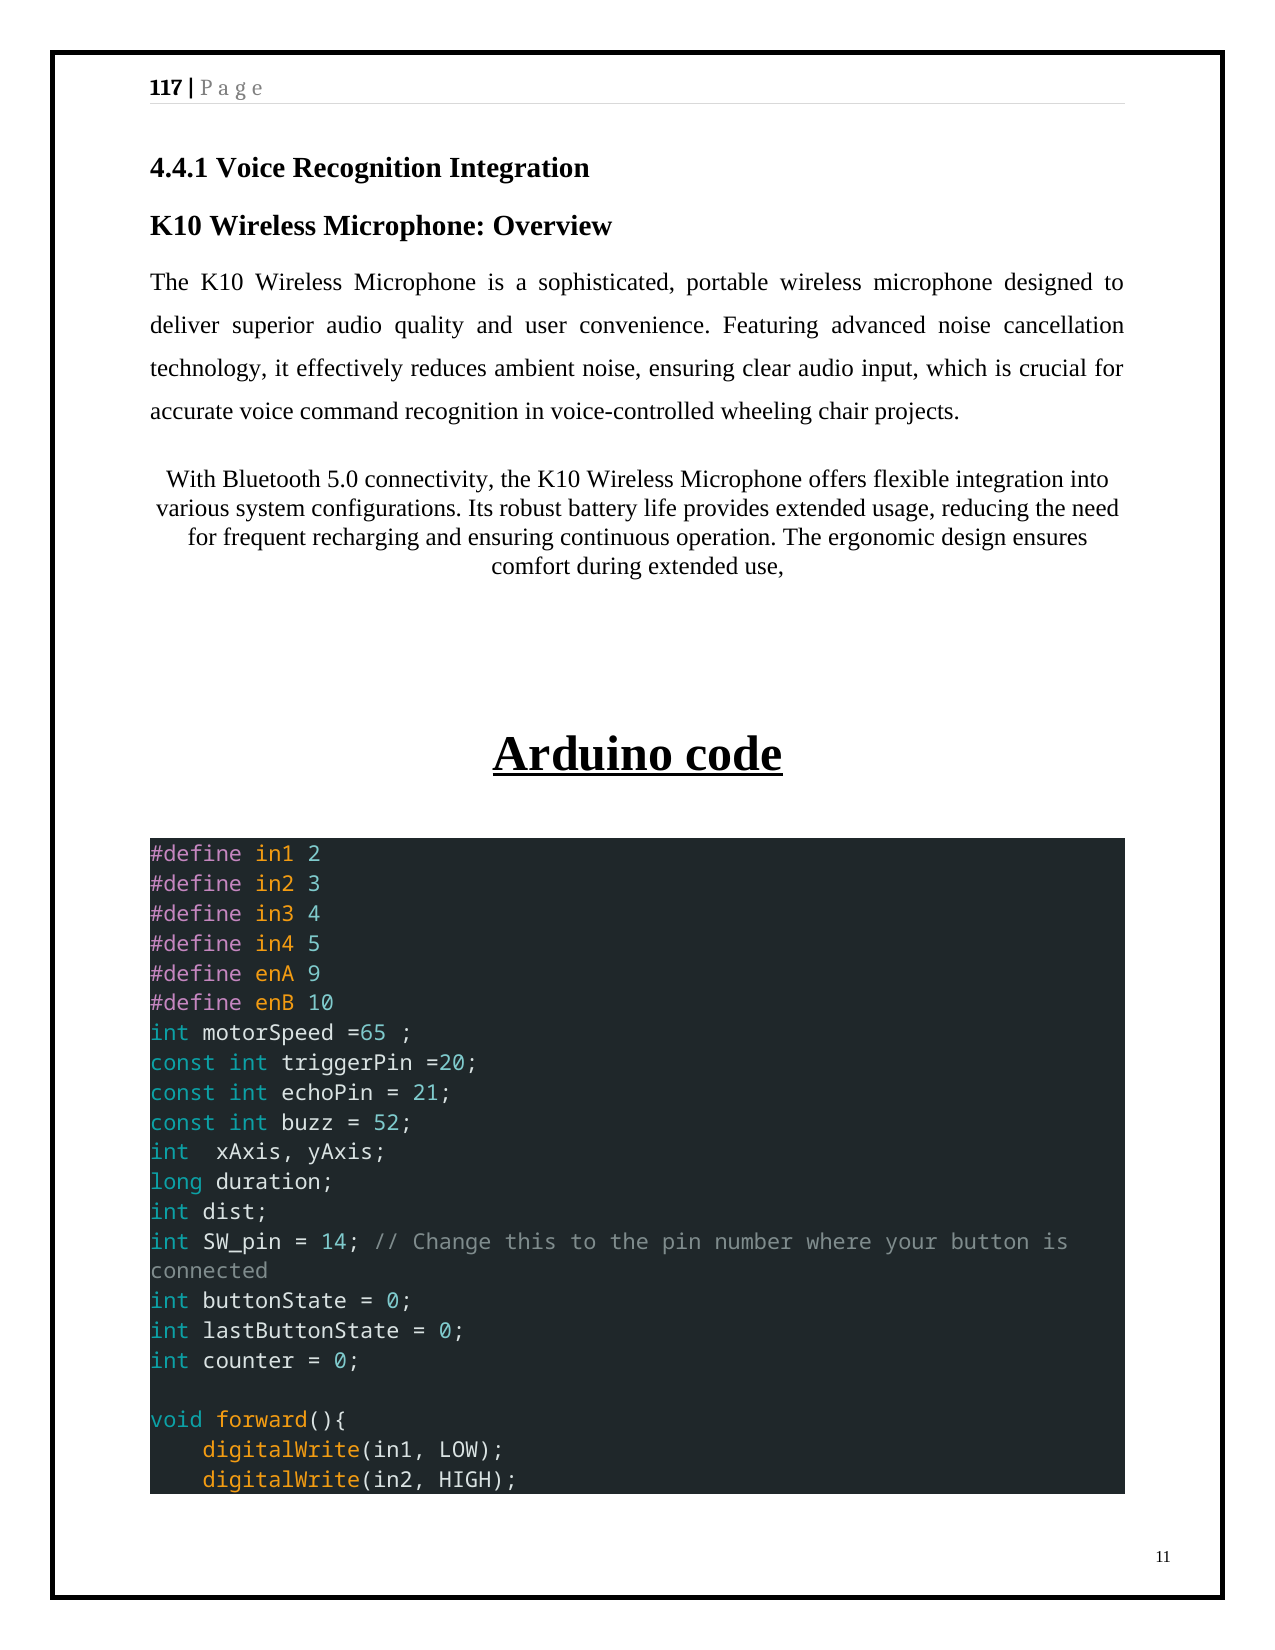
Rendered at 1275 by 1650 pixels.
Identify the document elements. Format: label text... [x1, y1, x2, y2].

text long duration; [150, 1166, 1125, 1196]
text int dist; [150, 1196, 1125, 1226]
text Arduino code [150, 723, 1125, 781]
text const int echoPin = 21; [150, 1077, 1125, 1106]
text digitalWrite(in1, LOW); [150, 1434, 1125, 1464]
text int motorSpeed =65 ; [150, 1017, 1125, 1047]
text int xAxis, yAxis; [150, 1136, 1125, 1166]
text digitalWrite(in2, HIGH); [150, 1464, 1125, 1494]
text #define in3 4 [150, 898, 1125, 928]
text #define in2 3 [150, 868, 1125, 898]
text #define in1 2 [150, 838, 1125, 868]
text int SW_pin = 14; // Change this to the pin number where your button is connected [150, 1226, 1125, 1285]
text int counter = 0; [150, 1345, 1125, 1374]
text 4.4.1 Voice Recognition Integration [150, 150, 1125, 183]
text #define enB 10 [150, 987, 1125, 1017]
text #define enA 9 [150, 957, 1125, 987]
text const int triggerPin =20; [150, 1047, 1125, 1077]
text With Bluetooth 5.0 connectivity, the K10 Wireless Microphone offers flexible integration into various system configurations. Its robust battery life provides extended usage, reducing the need for frequent recharging and ensuring continuous operation. The ergonomic design ensures comfort during extended use, [150, 464, 1125, 579]
text const int buzz = 52; [150, 1106, 1125, 1136]
text int lastButtonState = 0; [150, 1315, 1125, 1345]
text #define in4 5 [150, 928, 1125, 957]
text int buttonState = 0; [150, 1285, 1125, 1315]
text void forward(){ [150, 1404, 1125, 1434]
text K10 Wireless Microphone: Overview [150, 208, 1125, 242]
text The K10 Wireless Microphone is a sophisticated, portable wireless microphone designed to deliver superior audio quality and user convenience. Featuring advanced noise cancellation technology, it effectively reduces ambient noise, ensuring clear audio input, which is crucial for accurate voice command recognition in voice-controlled wheeling chair projects. [150, 267, 1125, 425]
